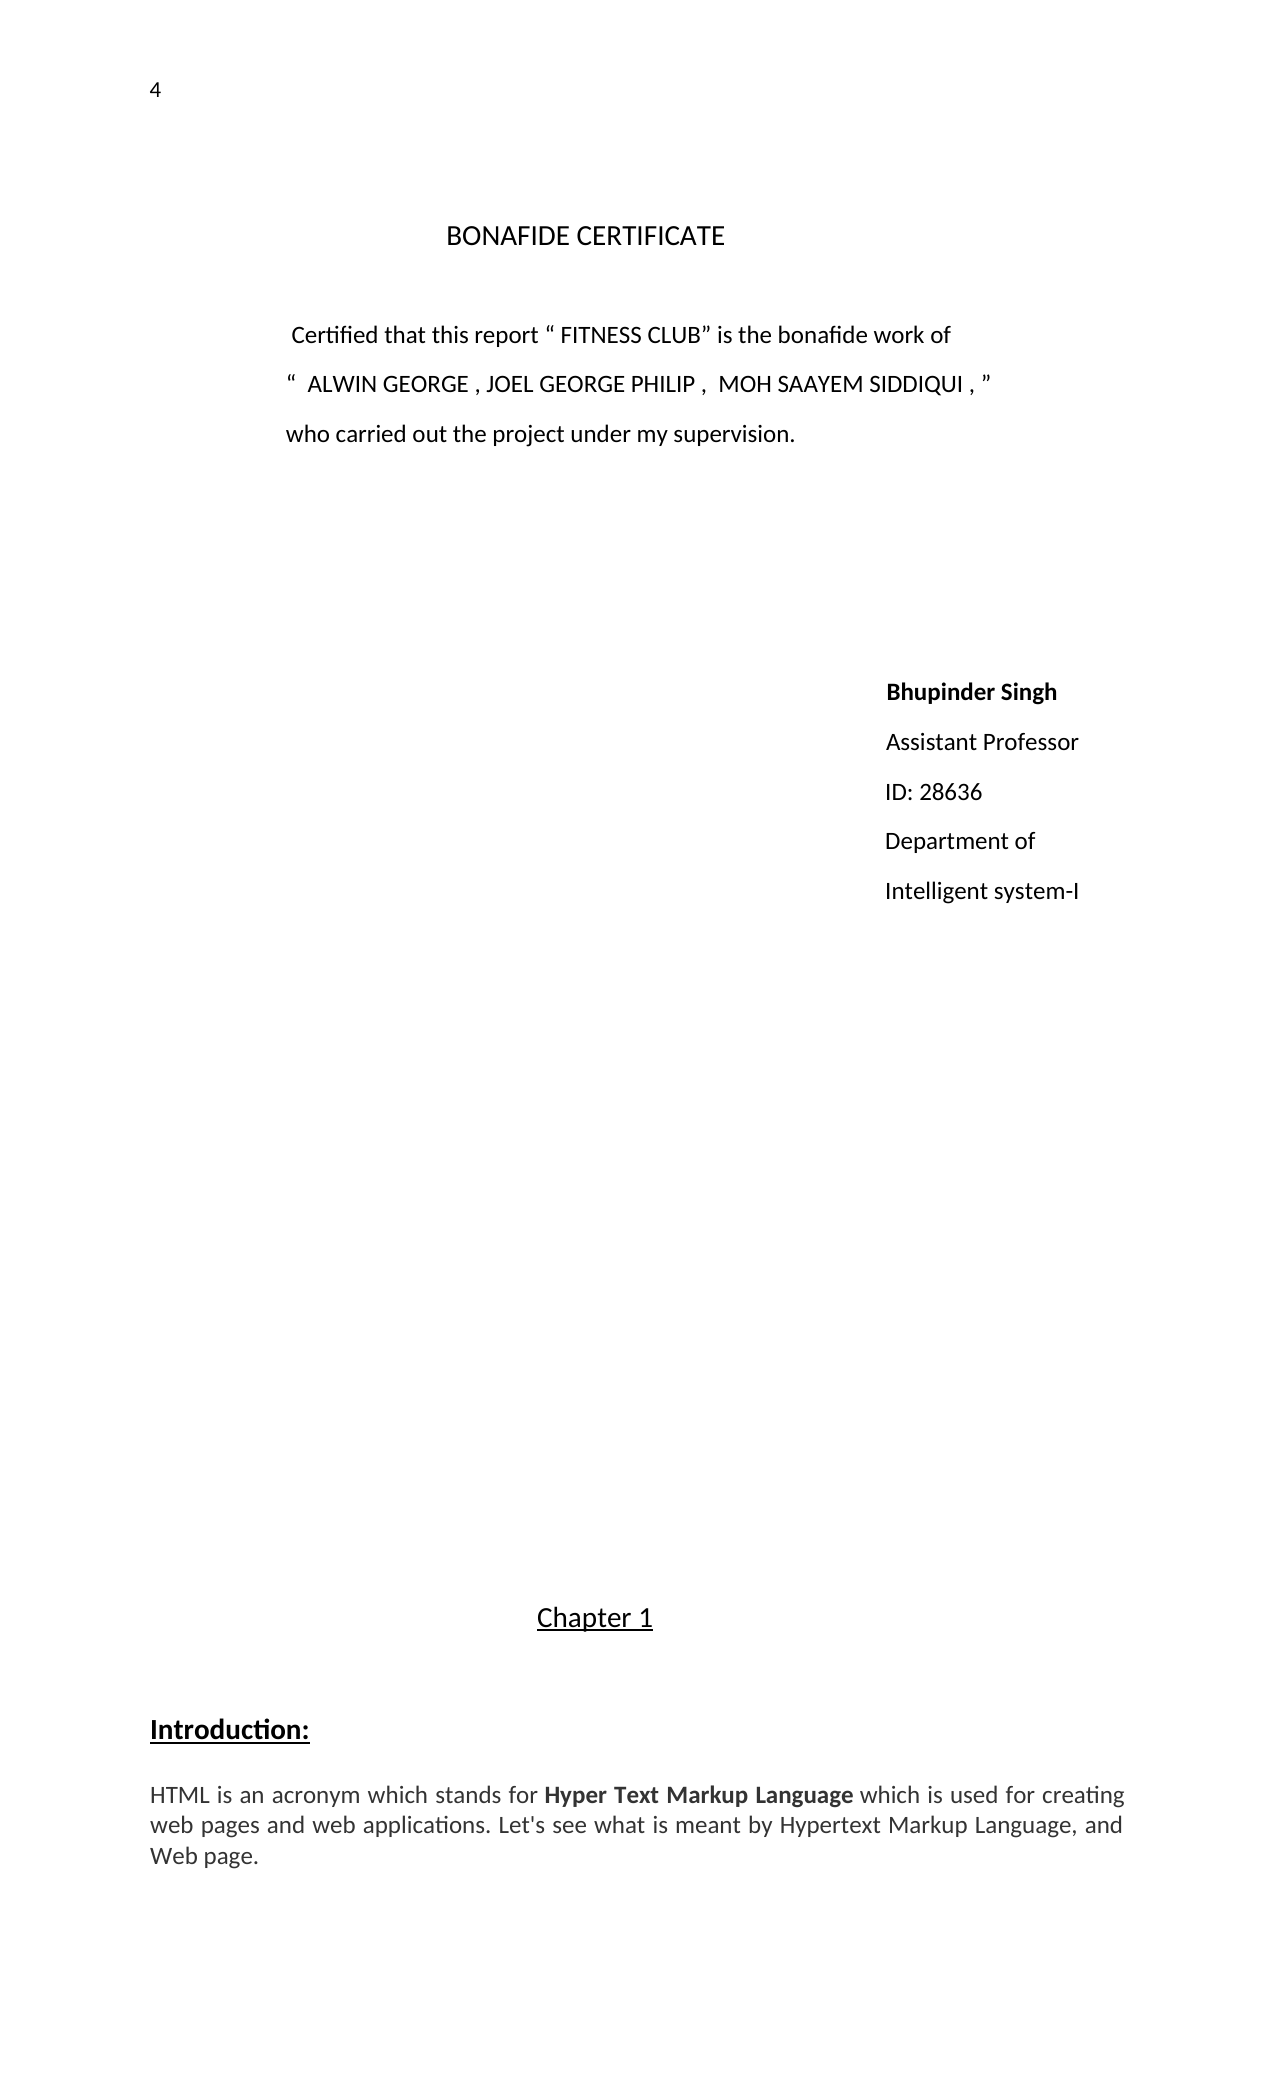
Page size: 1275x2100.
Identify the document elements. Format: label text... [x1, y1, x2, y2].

text ID: 28636 [150, 776, 1125, 806]
text Chapter 1 [150, 1599, 1125, 1634]
text Department of [150, 825, 1125, 856]
text Introduction: [150, 1711, 1125, 1747]
text Intelligent system-I [150, 875, 1125, 905]
text Assistant Professor [150, 726, 1125, 756]
text HTML is an acronym which stands for Hyper Text Markup Language which is used for creating web pages and web applications. Let's see what is meant by Hypertext Markup Language, and Web page. [150, 1779, 1125, 1871]
text BONAFIDE CERTIFICATE [150, 217, 1125, 253]
text who carried out the project under my supervision. [150, 418, 1125, 449]
text Certified that this report “ FITNESS CLUB” is the bonafide work of [150, 319, 1125, 349]
text “ ALWIN GEORGE , JOEL GEORGE PHILIP , MOH SAAYEM SIDDIQUI , ” [150, 369, 1125, 399]
text Bhupinder Singh [150, 676, 1125, 706]
